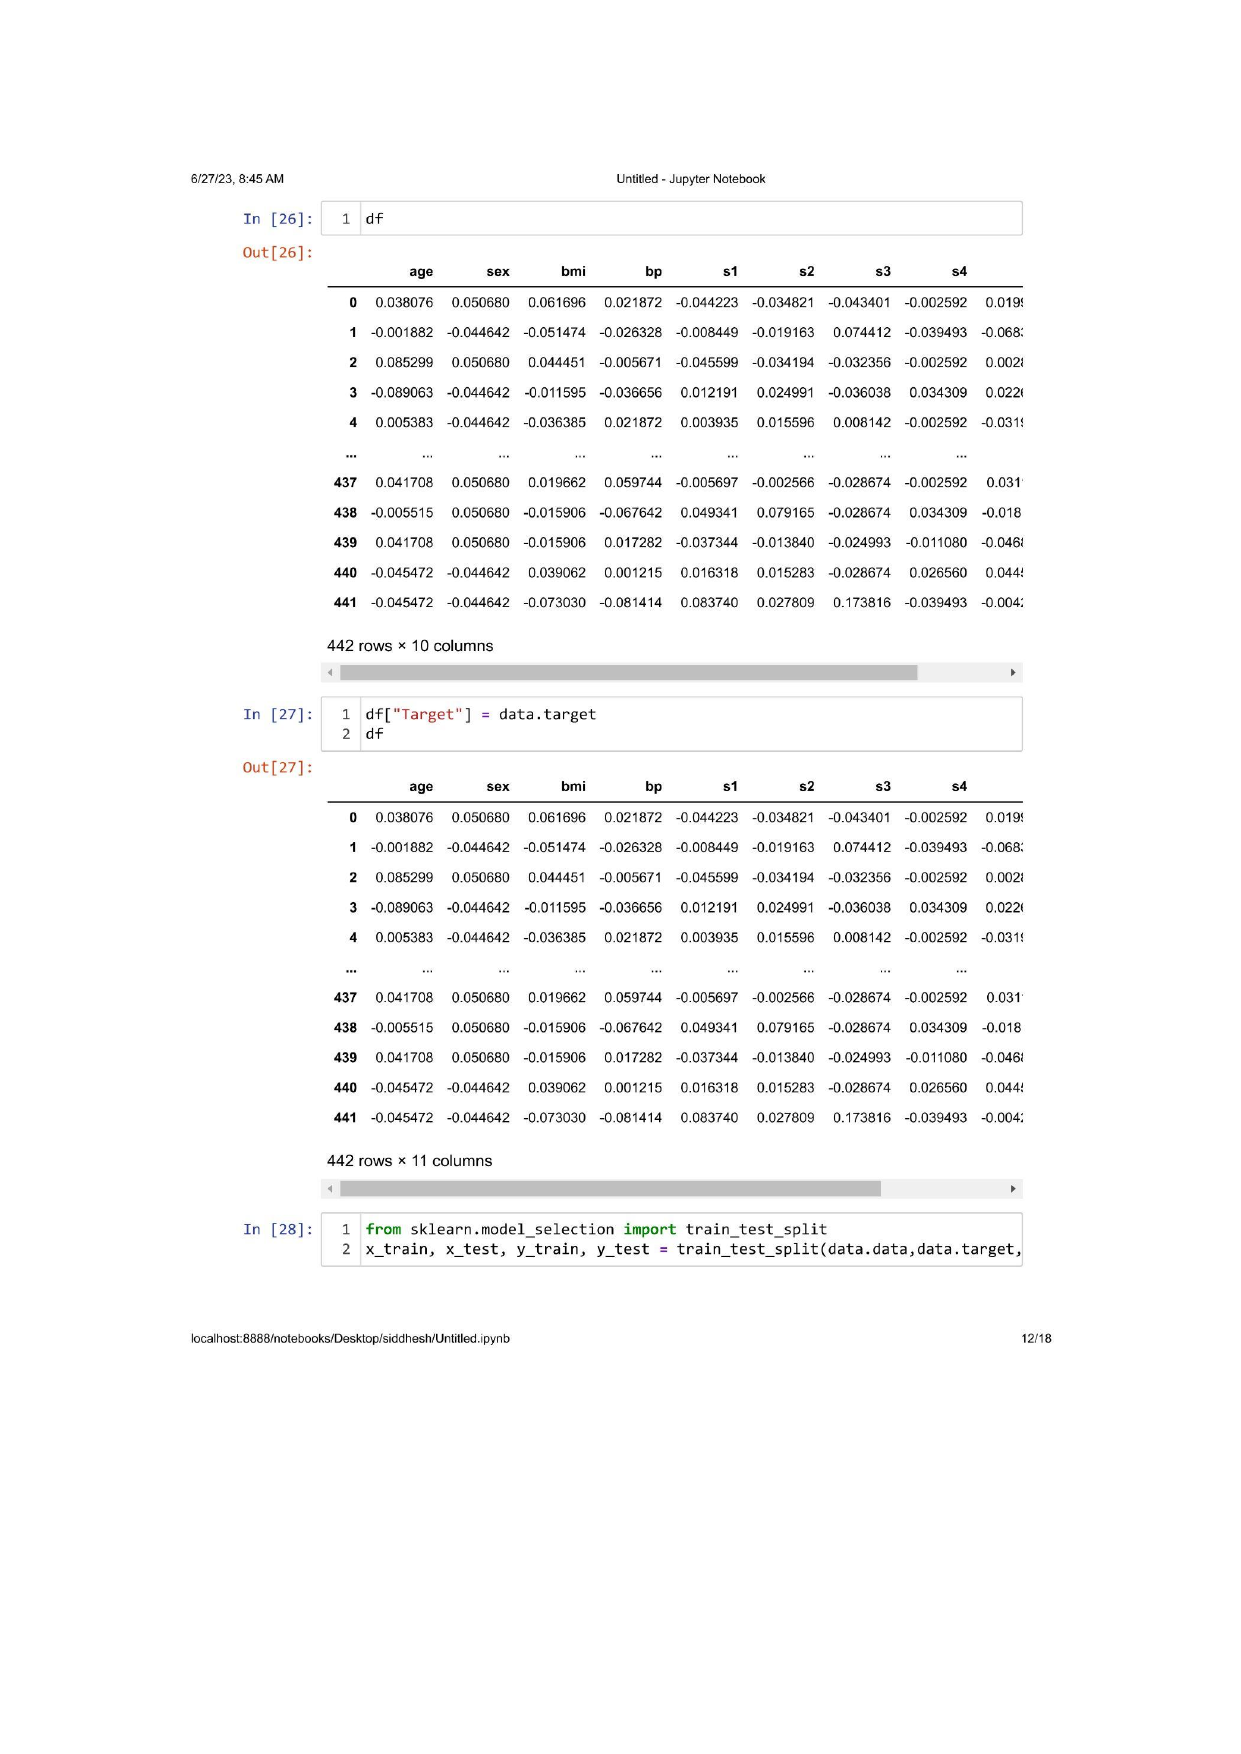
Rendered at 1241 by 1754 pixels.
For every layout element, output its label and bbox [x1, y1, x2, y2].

picture [150, 150, 1091, 1367]
